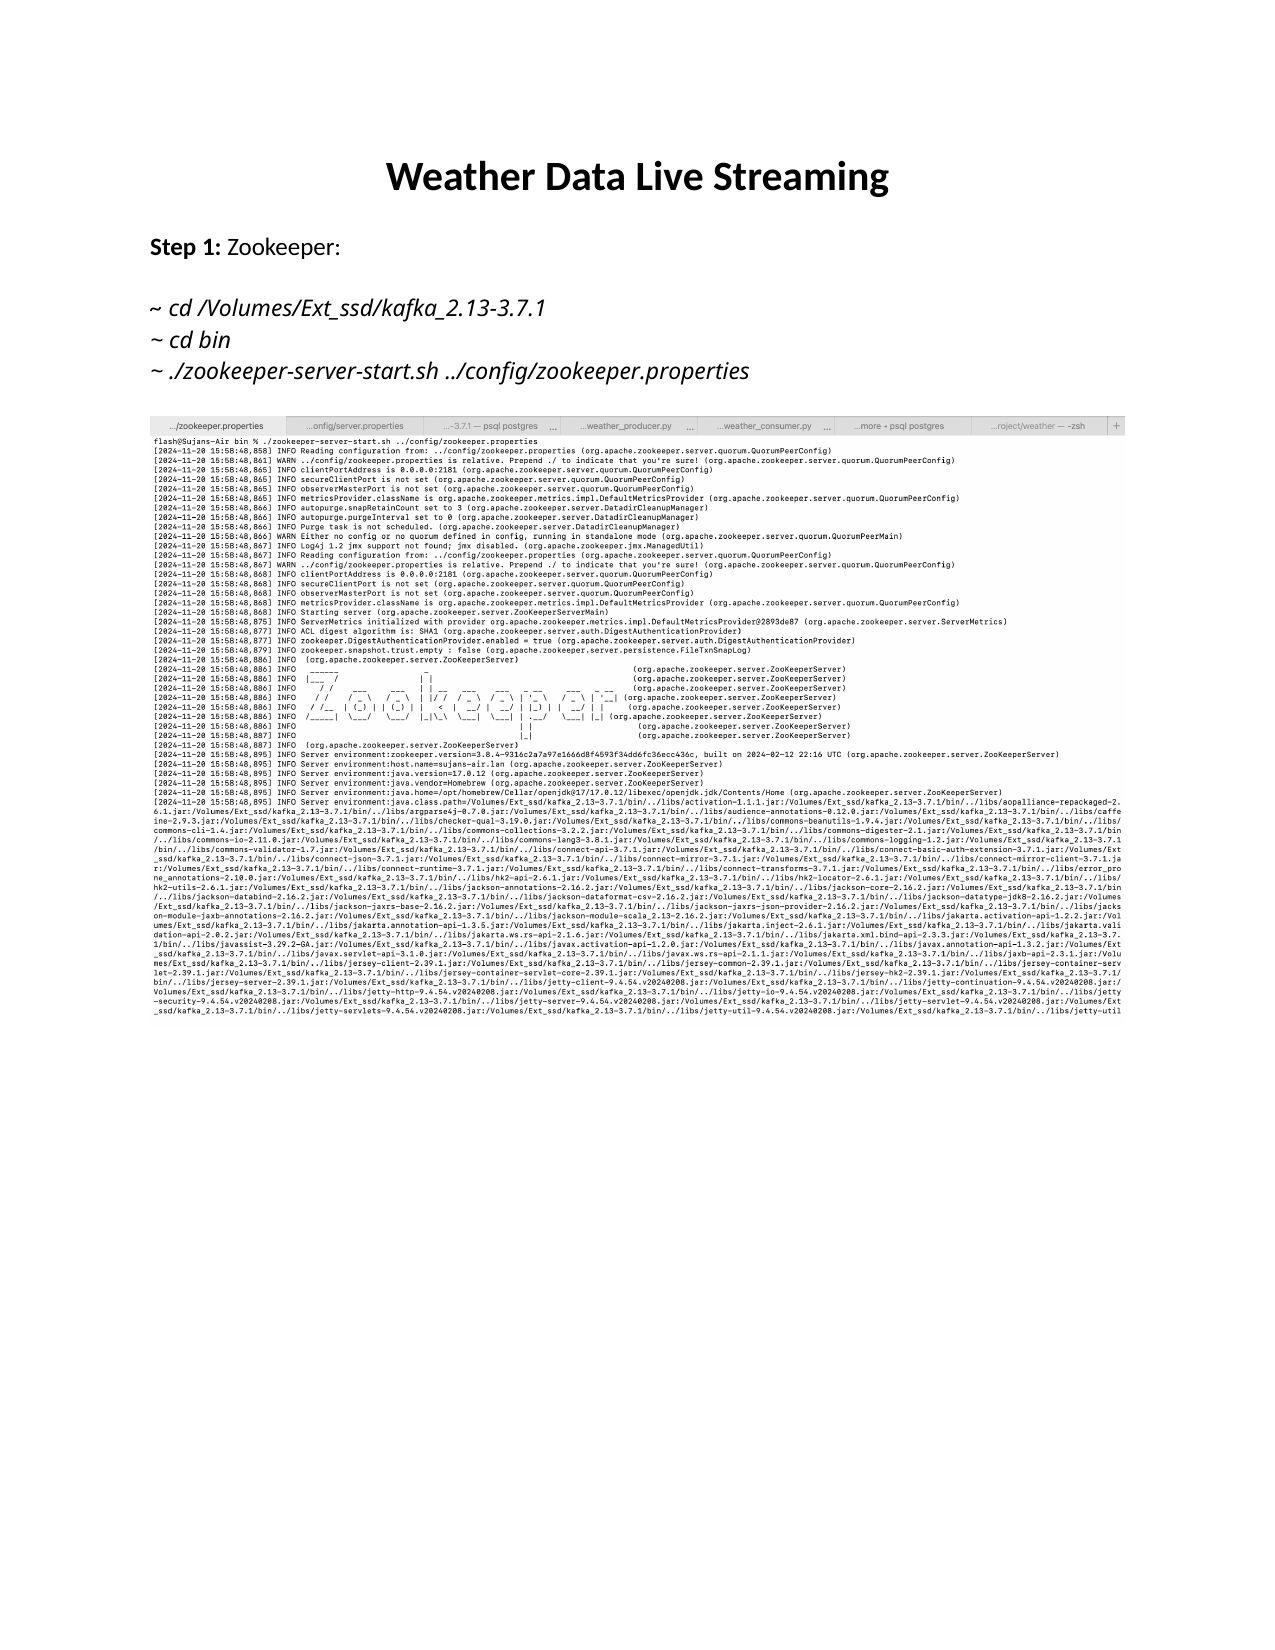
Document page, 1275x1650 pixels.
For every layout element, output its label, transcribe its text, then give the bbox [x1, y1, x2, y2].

text ~ cd /Volumes/Ext_ssd/kafka_2.13-3.7.1 ~ cd bin ~ ./zookeeper-server-start.sh ../config/zookeeper.properties [150, 292, 1125, 416]
text Weather Data Live Streaming [150, 150, 1125, 201]
text Step 1: Zookeeper: [150, 231, 1125, 262]
picture [150, 416, 1125, 1026]
